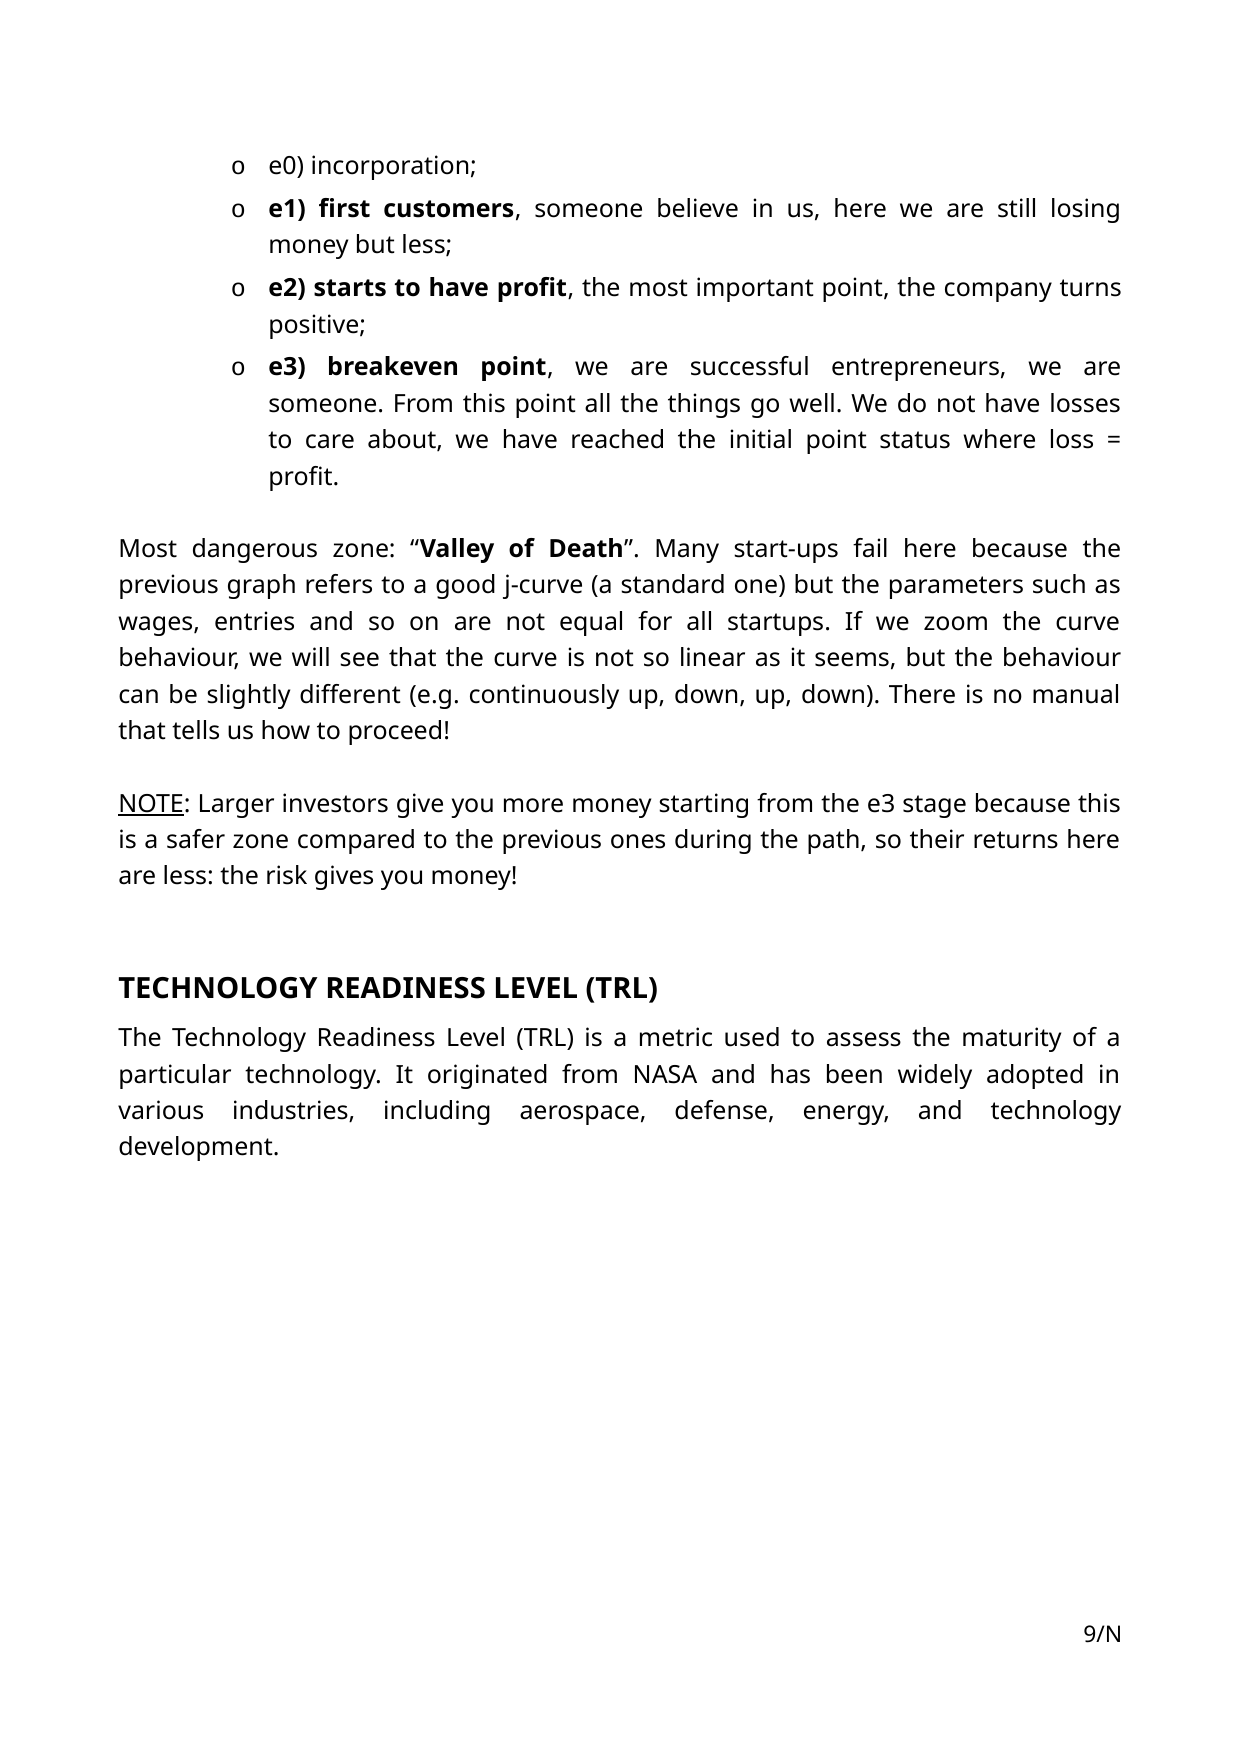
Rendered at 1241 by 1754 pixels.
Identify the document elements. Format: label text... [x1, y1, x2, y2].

list e2) starts to have profit, the most important point, the company turns positive; [231, 270, 1122, 340]
list e0) incorporation; [231, 148, 1122, 182]
list e1) first customers, someone believe in us, here we are still losing money but less; [231, 191, 1122, 261]
text The Technology Readiness Level (TRL) is a metric used to assess the maturity of a particular technology. It originated from NASA and has been widely adopted in various industries, including aerospace, defense, energy, and technology development. [118, 1020, 1122, 1163]
list e3) breakeven point, we are successful entrepreneurs, we are someone. From this point all the things go well. We do not have losses to care about, we have reached the initial point status where loss = profit. [231, 349, 1122, 492]
text TECHNOLOGY READINESS LEVEL (TRL) [118, 967, 1122, 1007]
text Most dangerous zone: “Valley of Death”. Many start-ups fail here because the previous graph refers to a good j-curve (a standard one) but the parameters such as wages, entries and so on are not equal for all startups. If we zoom the curve behaviour, we will see that the curve is not so linear as it seems, but the behaviour can be slightly different (e.g. continuously up, down, up, down). There is no manual that tells us how to proceed! [118, 531, 1122, 747]
text NOTE: Larger investors give you more money starting from the e3 stage because this is a safer zone compared to the previous ones during the path, so their returns here are less: the risk gives you money! [118, 785, 1122, 892]
